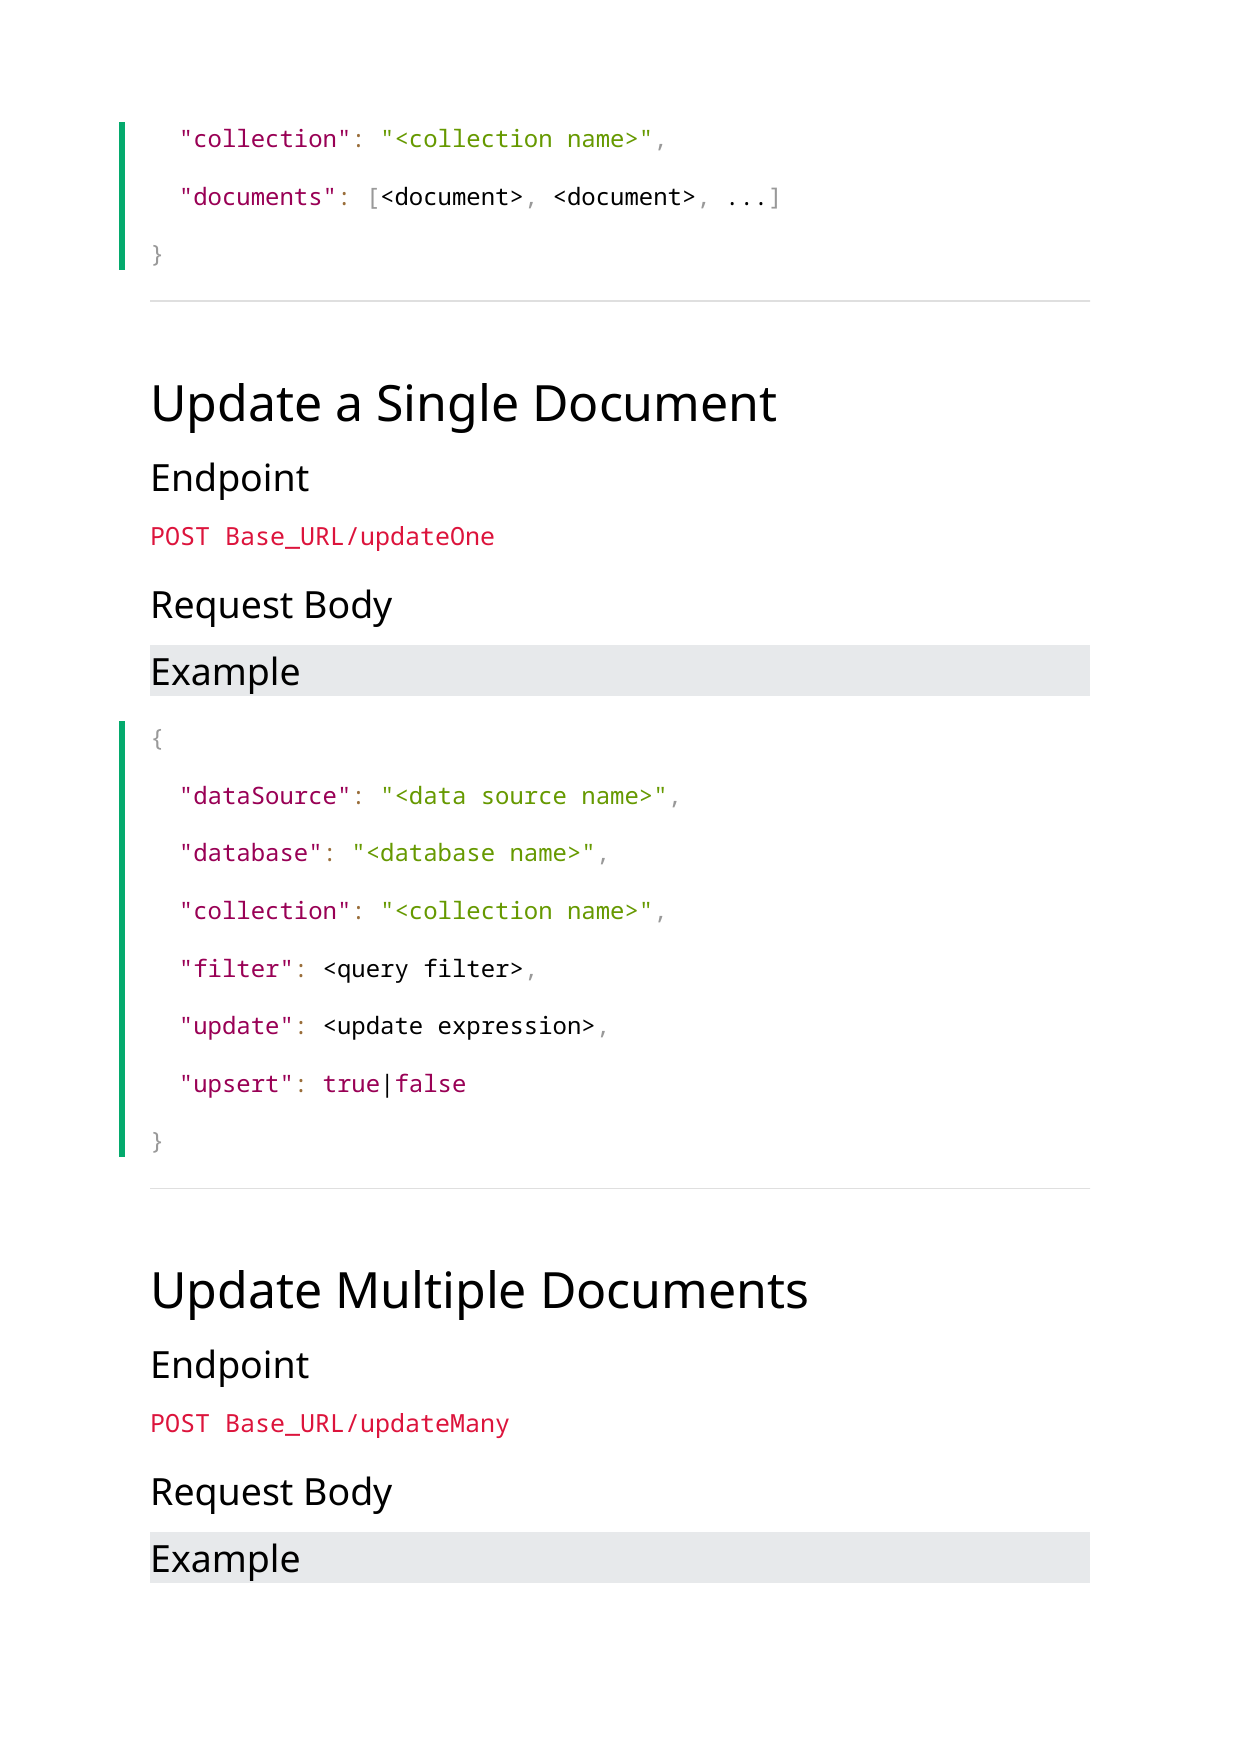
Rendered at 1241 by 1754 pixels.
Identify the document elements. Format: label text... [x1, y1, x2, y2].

subtitle Example [150, 645, 1090, 696]
text "upsert": true|false [125, 1067, 1090, 1099]
text POST Base_URL/updateOne [150, 518, 1090, 552]
text POST Base_URL/updateMany [150, 1405, 1090, 1439]
text "collection": "<collection name>", [150, 122, 1090, 154]
text } [125, 1124, 1090, 1157]
subtitle Update Multiple Documents [150, 1255, 1090, 1323]
text "filter": <query filter>, [125, 951, 1090, 984]
text "collection": "<collection name>", [125, 894, 1090, 926]
subtitle Endpoint [150, 1339, 1090, 1390]
text { [125, 721, 1090, 753]
text "dataSource": "<data source name>", [125, 778, 1090, 811]
subtitle Example [150, 1532, 1090, 1583]
text "update": <update expression>, [125, 1009, 1090, 1042]
text "database": "<database name>", [125, 836, 1090, 869]
subtitle Endpoint [150, 452, 1090, 503]
text "documents": [<document>, <document>, ...] [125, 179, 1090, 212]
subtitle Update a Single Document [150, 368, 1090, 436]
text } [125, 237, 1090, 270]
subtitle Request Body [150, 1465, 1090, 1516]
subtitle Request Body [150, 578, 1090, 629]
